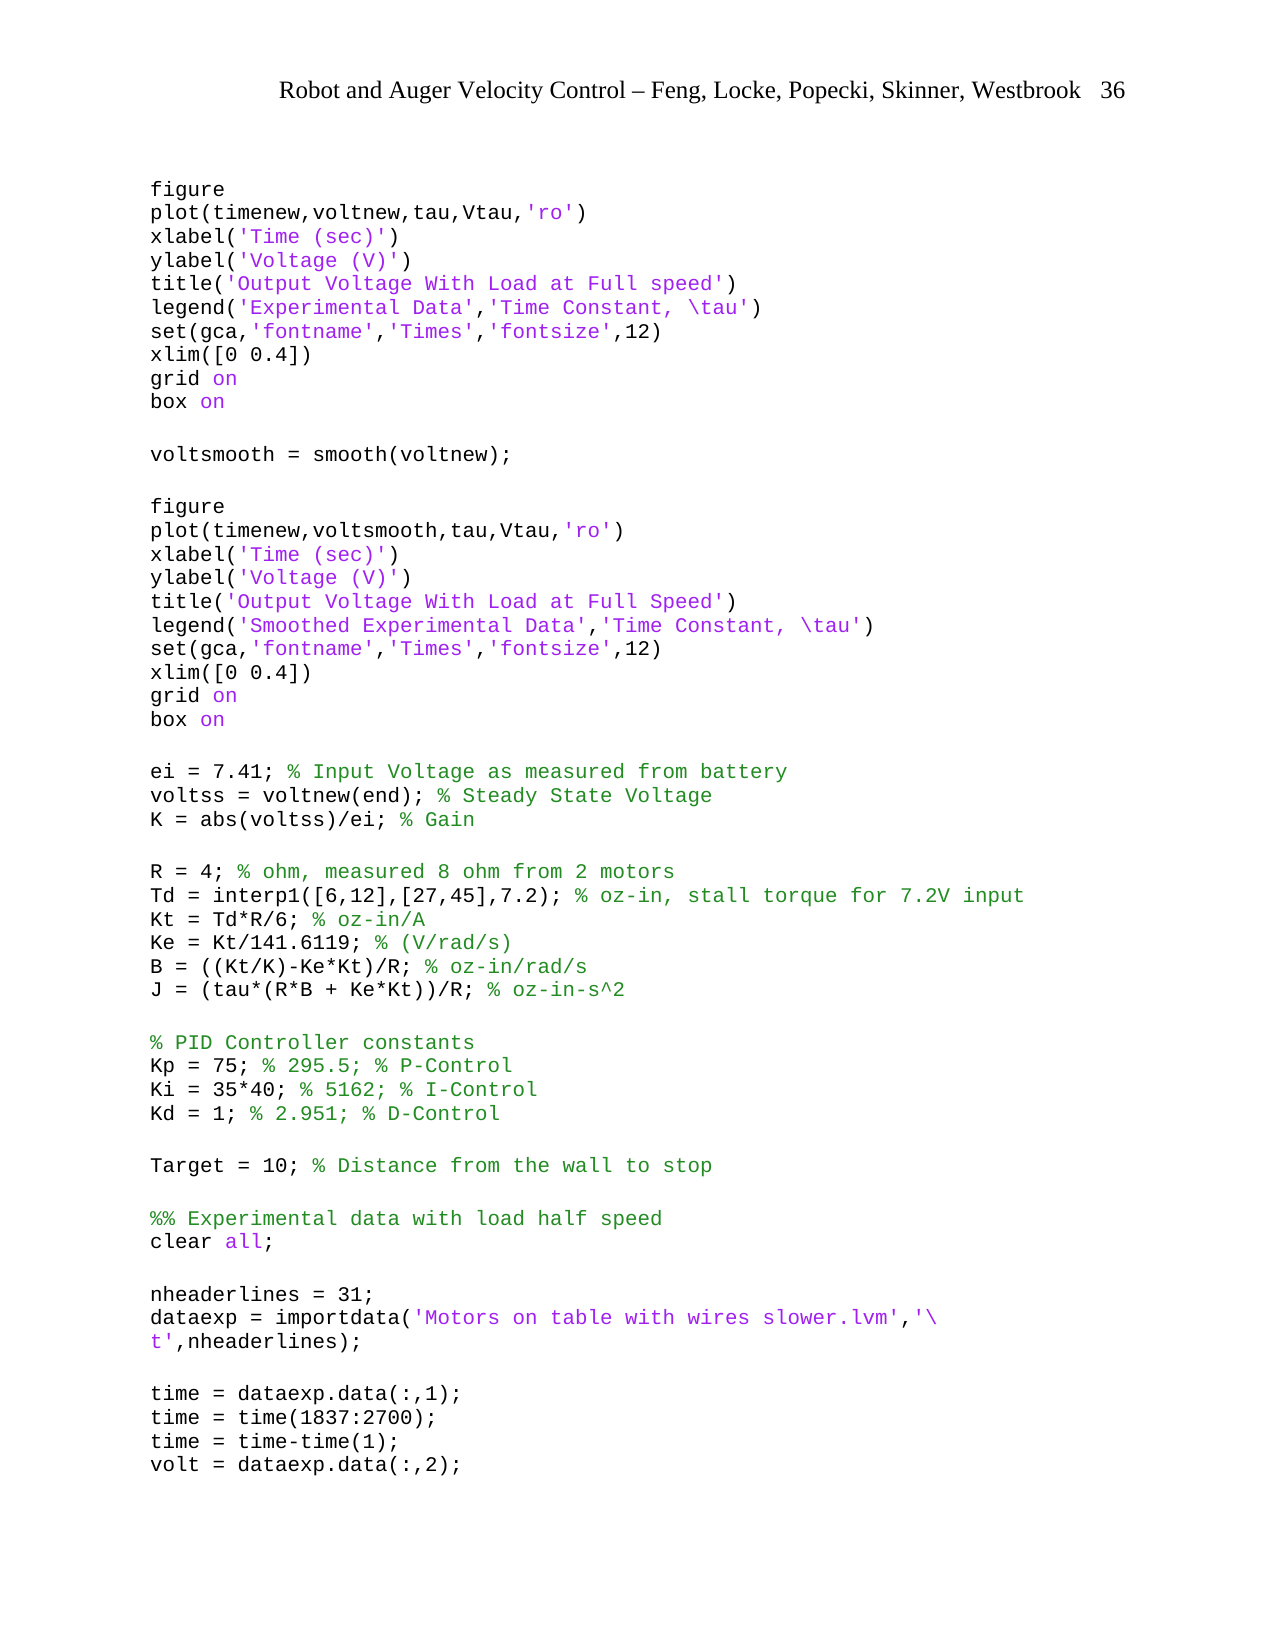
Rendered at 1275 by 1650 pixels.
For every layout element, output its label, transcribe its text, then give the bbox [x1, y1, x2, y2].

text xlabel('Time (sec)') [150, 544, 1125, 567]
text set(gca,'fontname','Times','fontsize',12) [150, 321, 1125, 344]
text B = ((Kt/K)-Ke*Kt)/R; % oz-in/rad/s [150, 956, 1125, 979]
text volt = dataexp.data(:,2); [150, 1454, 1125, 1478]
text Kt = Td*R/6; % oz-in/A [150, 908, 1125, 932]
text %% Experimental data with load half speed [150, 1208, 1125, 1231]
text ylabel('Voltage (V)') [150, 567, 1125, 591]
text legend('Smoothed Experimental Data','Time Constant, \tau') [150, 614, 1125, 638]
text Ki = 35*40; % 5162; % I-Control [150, 1079, 1125, 1103]
text time = time(1837:2700); [150, 1407, 1125, 1431]
text title('Output Voltage With Load at Full Speed') [150, 591, 1125, 614]
text Ke = Kt/141.6119; % (V/rad/s) [150, 932, 1125, 956]
text voltsmooth = smooth(voltnew); [150, 444, 1125, 468]
text grid on [150, 686, 1125, 709]
text grid on [150, 368, 1125, 392]
text plot(timenew,voltnew,tau,Vtau,'ro') [150, 202, 1125, 226]
text ylabel('Voltage (V)') [150, 250, 1125, 273]
text J = (tau*(R*B + Ke*Kt))/R; % oz-in-s^2 [150, 979, 1125, 1003]
text box on [150, 709, 1125, 733]
text Td = interp1([6,12],[27,45],7.2); % oz-in, stall torque for 7.2V input [150, 885, 1125, 908]
text title('Output Voltage With Load at Full speed') [150, 273, 1125, 297]
text time = dataexp.data(:,1); [150, 1383, 1125, 1407]
text Kp = 75; % 295.5; % P-Control [150, 1056, 1125, 1079]
text nheaderlines = 31; [150, 1284, 1125, 1307]
text set(gca,'fontname','Times','fontsize',12) [150, 638, 1125, 662]
text plot(timenew,voltsmooth,tau,Vtau,'ro') [150, 520, 1125, 544]
text clear all; [150, 1231, 1125, 1255]
text xlim([0 0.4]) [150, 662, 1125, 686]
text legend('Experimental Data','Time Constant, \tau') [150, 297, 1125, 321]
text ei = 7.41; % Input Voltage as measured from battery [150, 762, 1125, 785]
text K = abs(voltss)/ei; % Gain [150, 809, 1125, 832]
text R = 4; % ohm, measured 8 ohm from 2 motors [150, 861, 1125, 885]
text voltss = voltnew(end); % Steady State Voltage [150, 785, 1125, 809]
text xlim([0 0.4]) [150, 344, 1125, 368]
text figure [150, 179, 1125, 202]
text figure [150, 496, 1125, 520]
text Kd = 1; % 2.951; % D-Control [150, 1103, 1125, 1126]
text % PID Controller constants [150, 1032, 1125, 1056]
text dataexp = importdata('Motors on table with wires slower.lvm','\t',nheaderlines); [150, 1307, 1125, 1354]
text time = time-time(1); [150, 1431, 1125, 1454]
text box on [150, 392, 1125, 415]
text Target = 10; % Distance from the wall to stop [150, 1155, 1125, 1179]
text xlabel('Time (sec)') [150, 226, 1125, 250]
